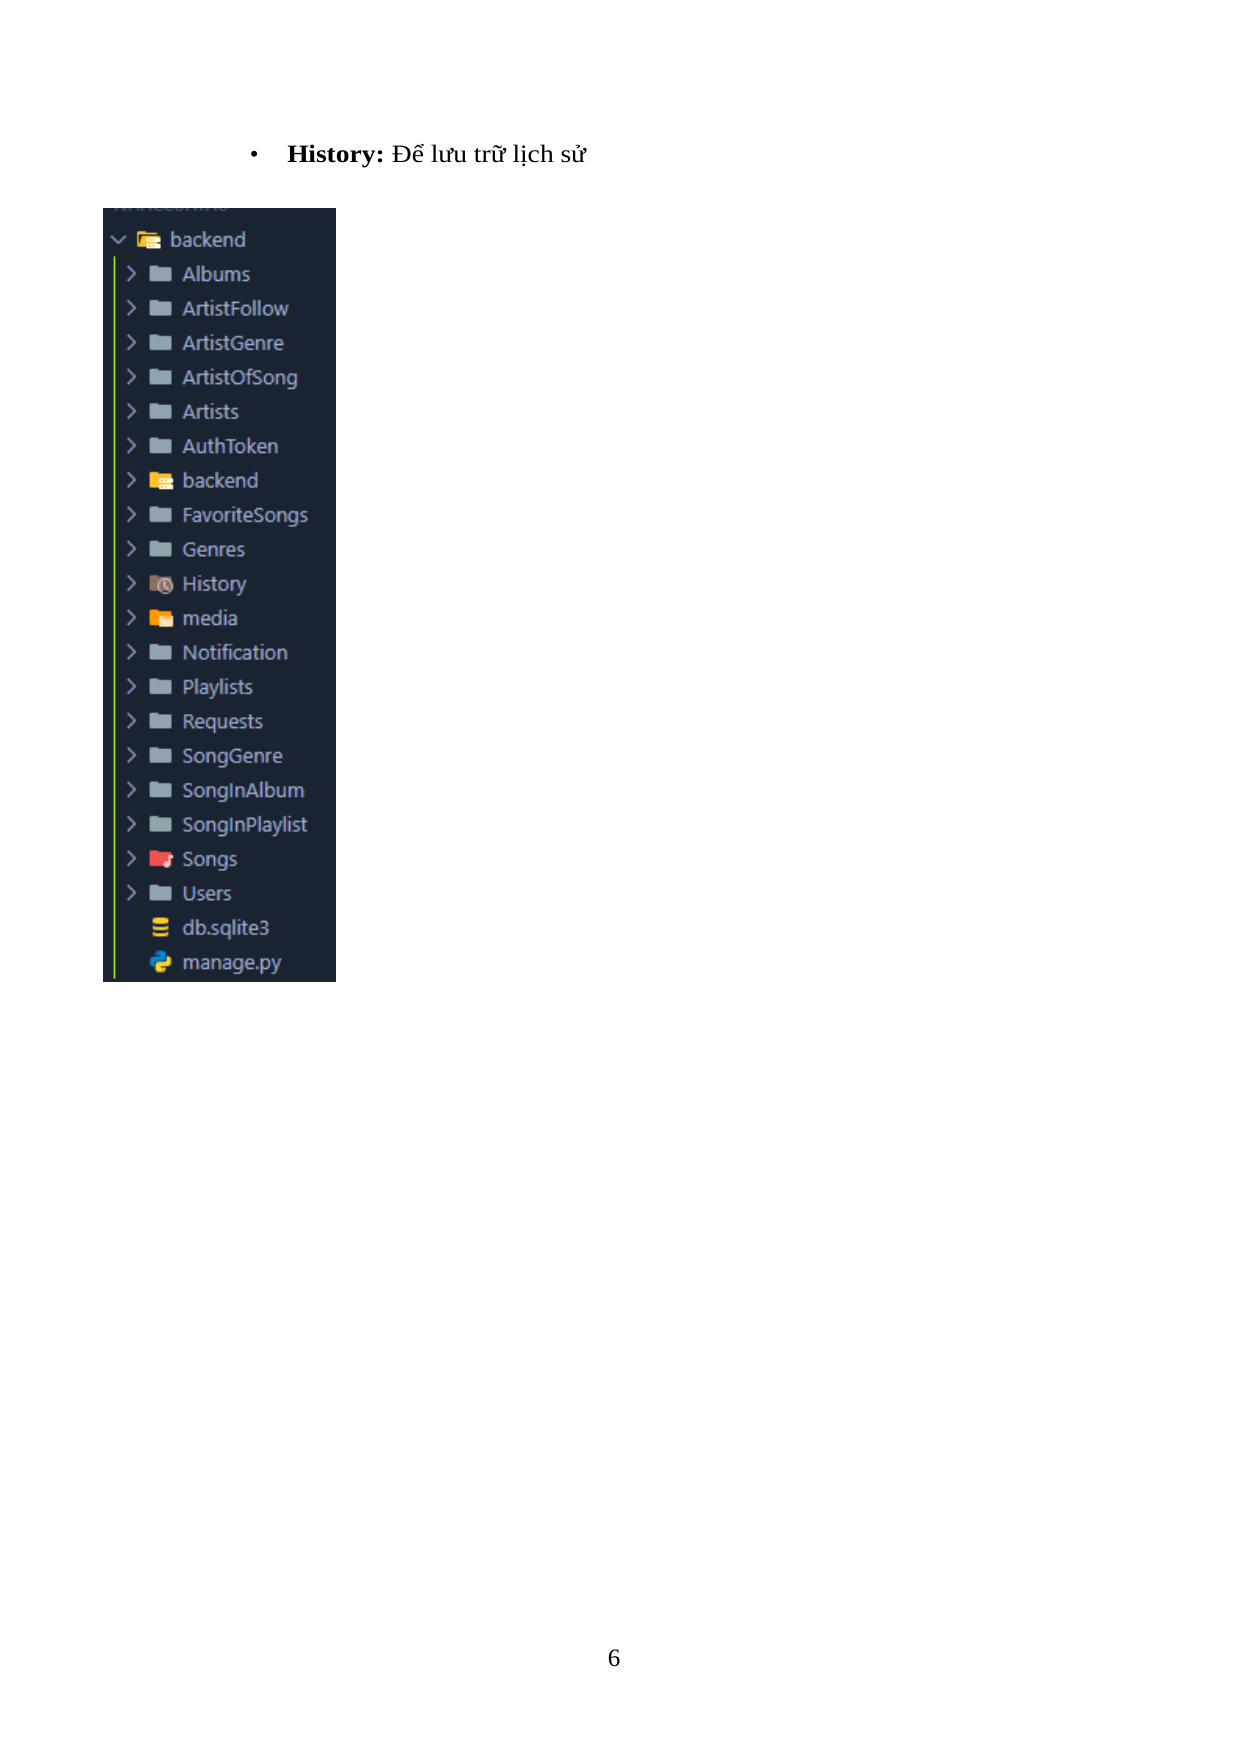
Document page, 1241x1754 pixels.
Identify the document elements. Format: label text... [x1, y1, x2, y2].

list History: Để lưu trữ lịch sử [249, 139, 1166, 168]
picture [103, 208, 336, 982]
